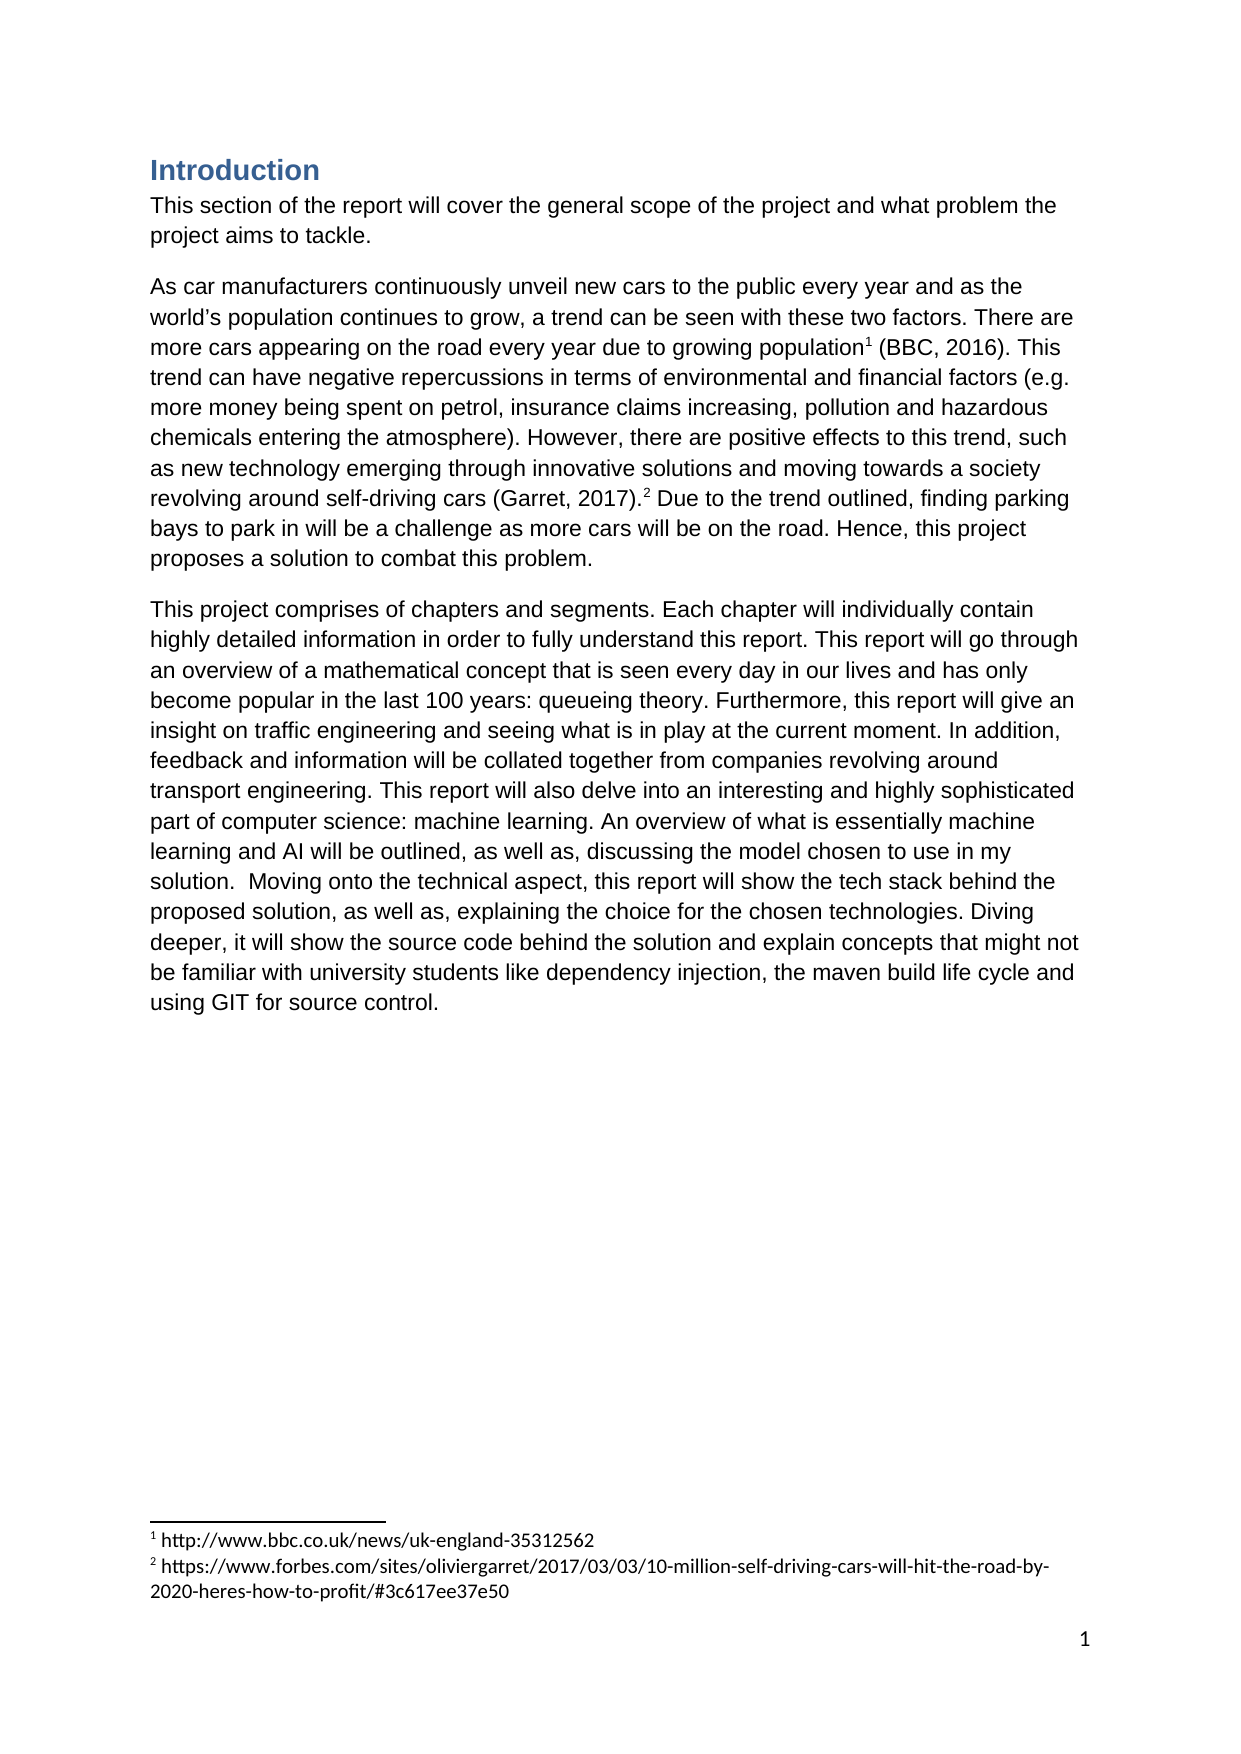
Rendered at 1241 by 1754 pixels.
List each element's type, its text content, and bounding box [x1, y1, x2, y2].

text This section of the report will cover the general scope of the project and what problem the project aims to tackle. [150, 192, 1090, 248]
text This project comprises of chapters and segments. Each chapter will individually contain highly detailed information in order to fully understand this report. This report will go through an overview of a mathematical concept that is seen every day in our lives and has only become popular in the last 100 years: queueing theory. Furthermore, this report will give an insight on traffic engineering and seeing what is in play at the current moment. In addition, feedback and information will be collated together from companies revolving around transport engineering. This report will also delve into an interesting and highly sophisticated part of computer science: machine learning. An overview of what is essentially machine learning and AI will be outlined, as well as, discussing the model chosen to use in my solution. Moving onto the technical aspect, this report will show the tech stack behind the proposed solution, as well as, explaining the choice for the chosen technologies. Diving deeper, it will show the source code behind the solution and explain concepts that might not be familiar with university students like dependency injection, the maven build life cycle and using GIT for source control. [150, 596, 1090, 1015]
subtitle Introduction [150, 153, 1090, 187]
text As car manufacturers continuously unveil new cars to the public every year and as the world’s population continues to grow, a trend can be seen with these two factors. There are more cars appearing on the road every year due to growing population (BBC, 2016). This trend can have negative repercussions in terms of environmental and financial factors (e.g. more money being spent on petrol, insurance claims increasing, pollution and hazardous chemicals entering the atmosphere). However, there are positive effects to this trend, such as new technology emerging through innovative solutions and moving towards a society revolving around self-driving cars (Garret, 2017). Due to the trend outlined, finding parking bays to park in will be a challenge as more cars will be on the road. Hence, this project proposes a solution to combat this problem. [150, 273, 1090, 571]
